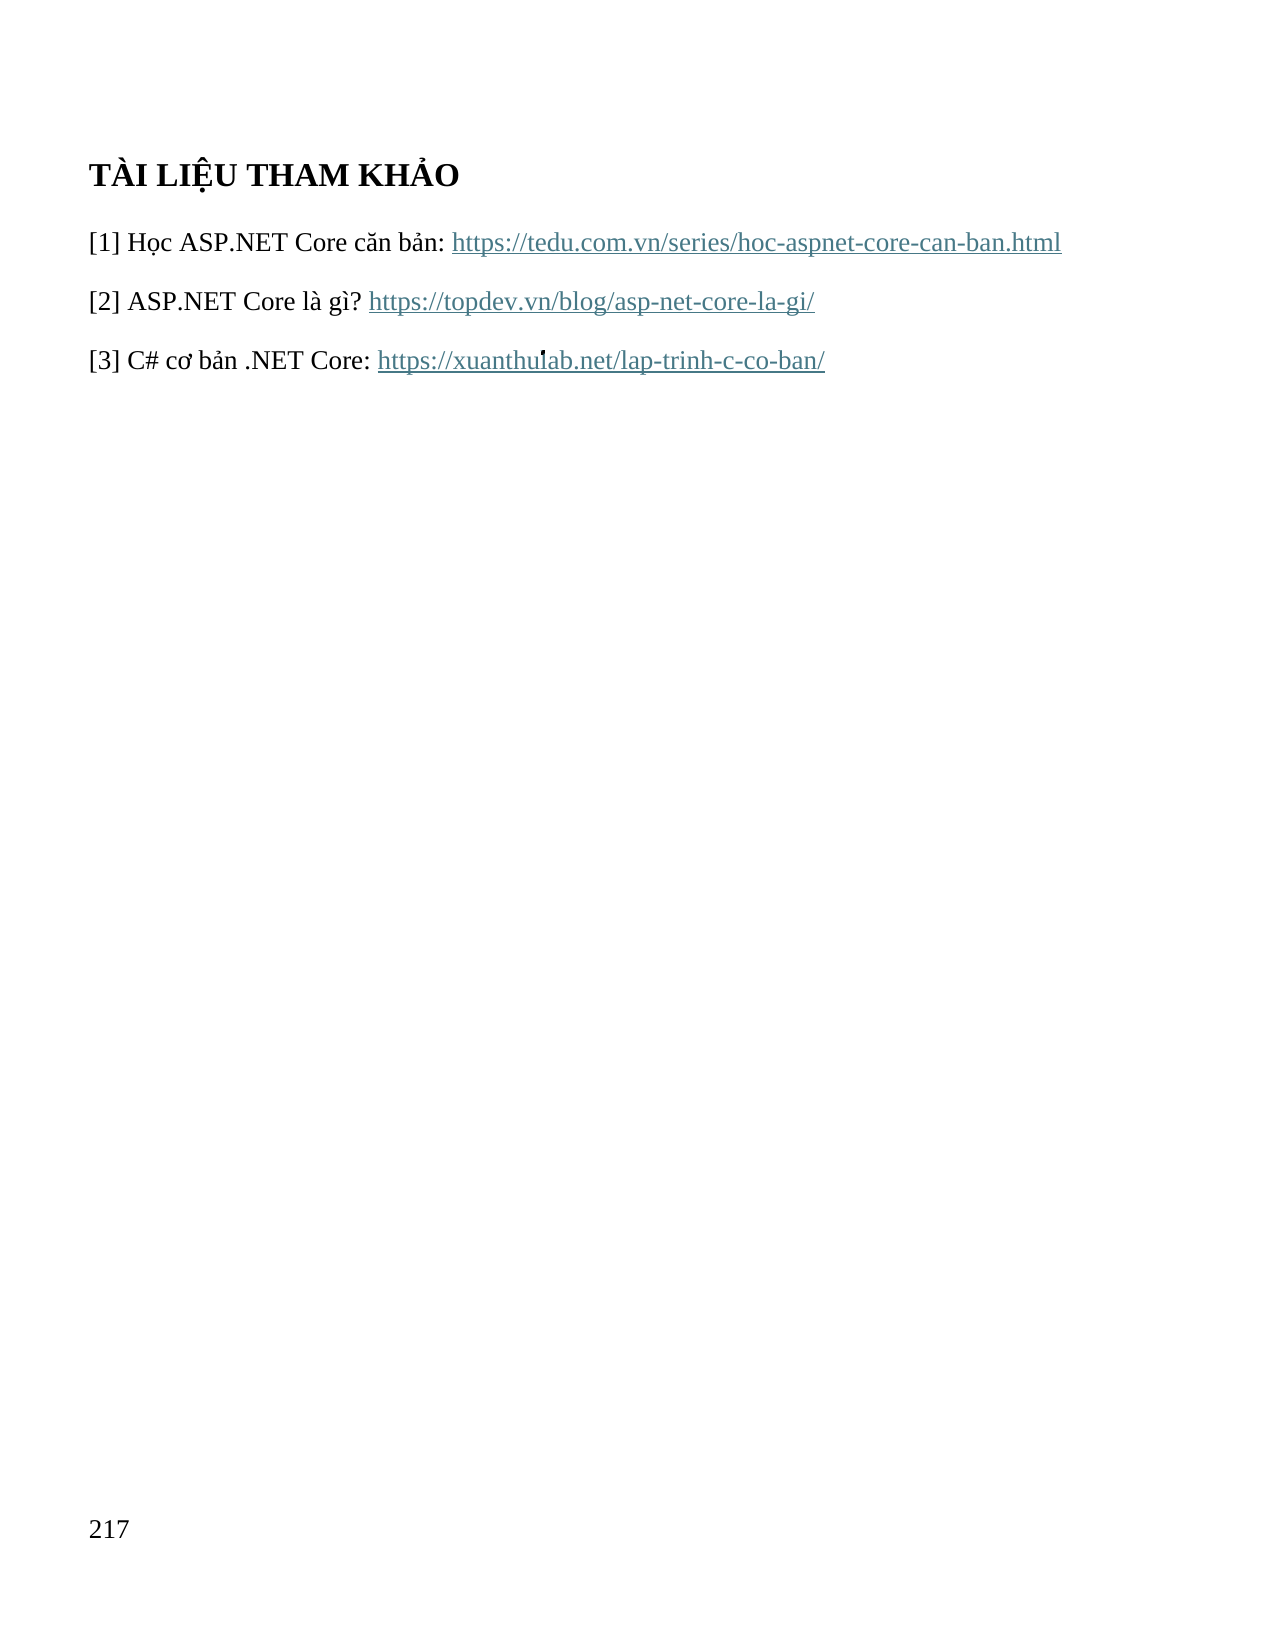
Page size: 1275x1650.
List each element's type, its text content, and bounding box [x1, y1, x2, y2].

text [3] C# cơ bản .NET Core: https://xuanthulab.net/lap-trinh-c-co-ban/ [89, 344, 1127, 375]
subtitle TÀI LIỆU THAM KHẢO [89, 156, 1127, 194]
text [1] Học ASP.NET Core căn bản: https://tedu.com.vn/series/hoc-aspnet-core-can-ban.html [89, 226, 1127, 257]
text [2] ASP.NET Core là gì? https://topdev.vn/blog/asp-net-core-la-gi/ [89, 285, 1127, 316]
